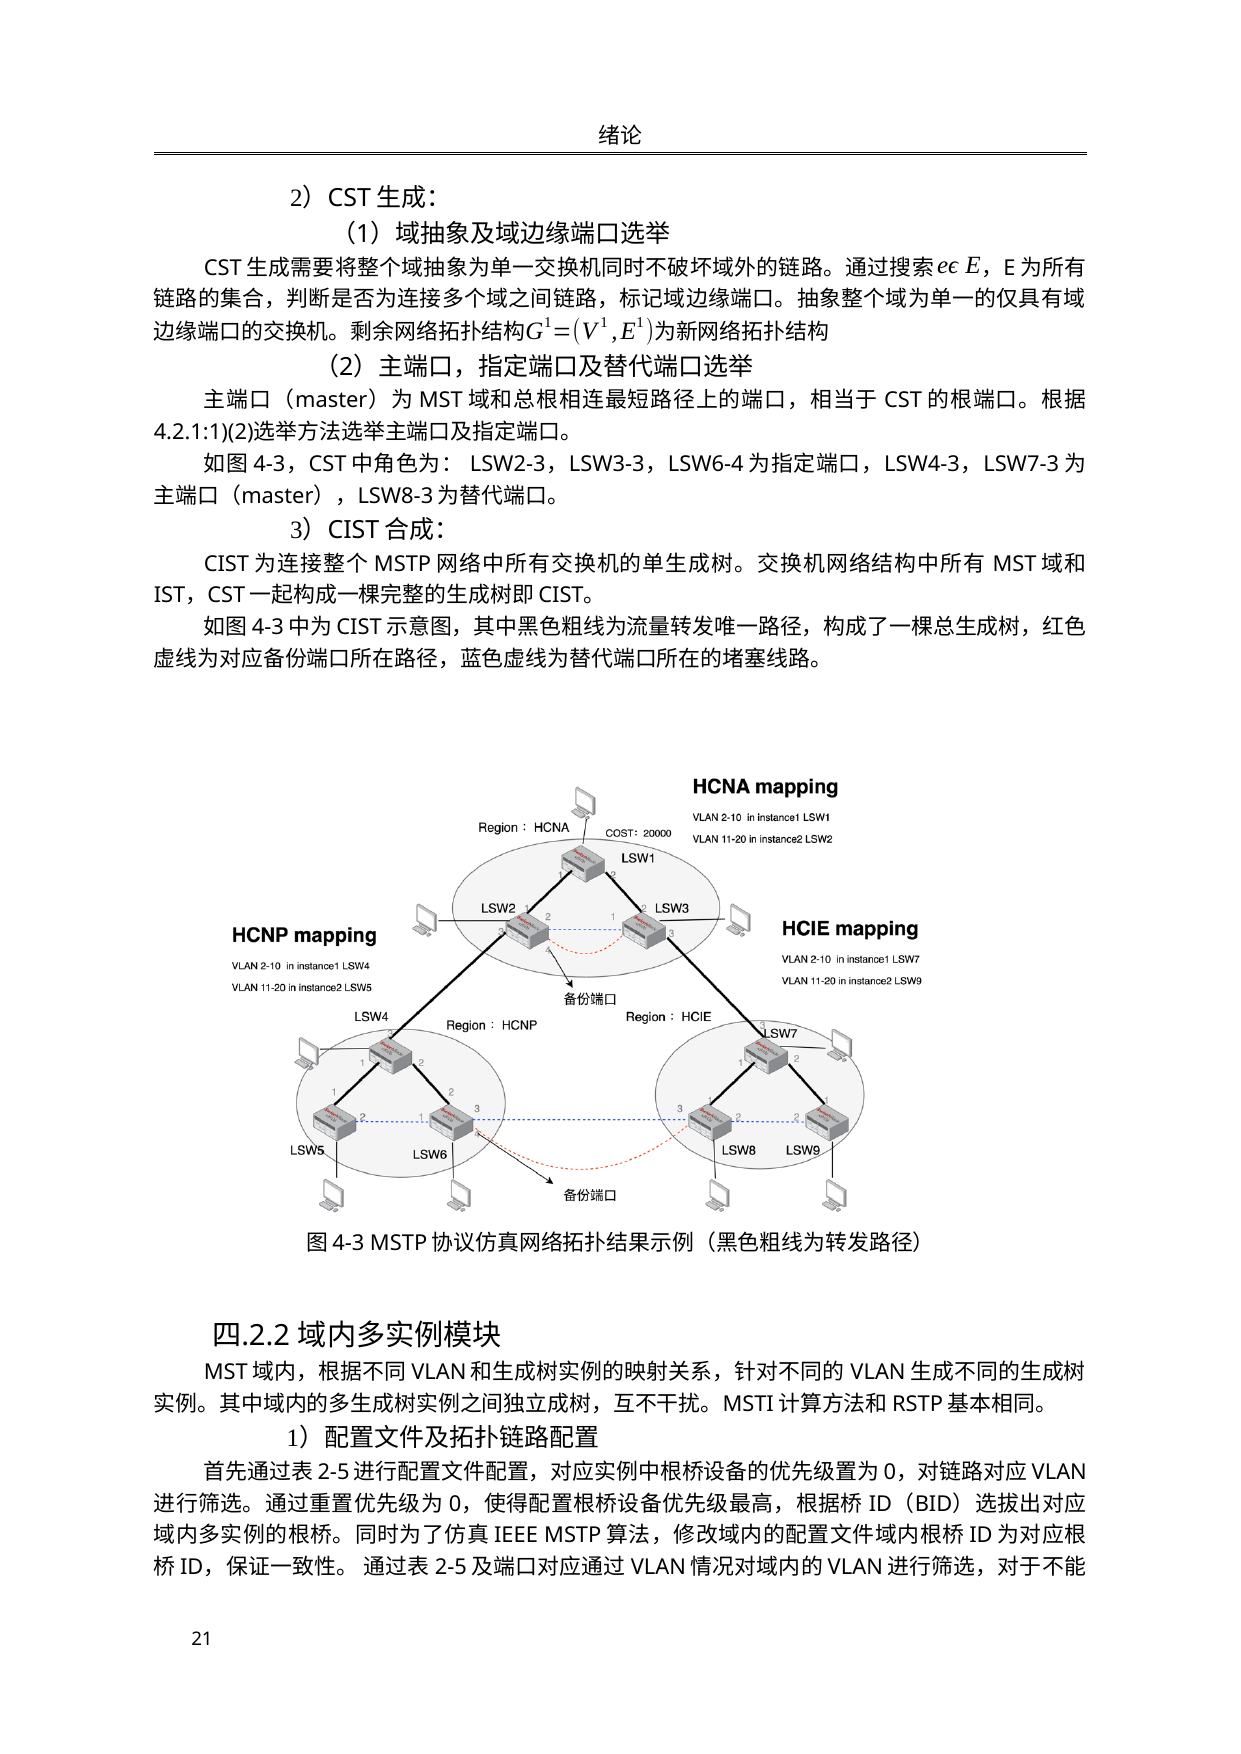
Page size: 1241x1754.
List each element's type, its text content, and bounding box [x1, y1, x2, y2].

text CST生成需要将整个域抽象为单一交换机同时不破坏域外的链路。通过搜索，E为所有链路的集合，判断是否为连接多个域之间链路，标记域边缘端口。抽象整个域为单一的仅具有域边缘端口的交换机。剩余网络拓扑结构为新网络拓扑结构 [153, 250, 1087, 346]
subtitle 配置文件及拓扑链路配置 [286, 1418, 1087, 1454]
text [153, 1454, 1087, 1581]
text 主端口（master）为MST域和总根相连最短路径上的端口，相当于CST的根端口。根据4.2.1:1)(2)选举方法选举主端口及指定端口。 [153, 382, 1087, 446]
text CIST为连接整个MSTP网络中所有交换机的单生成树。交换机网络结构中所有MST域和IST，CST一起构成一棵完整的生成树即CIST。 [153, 546, 1087, 609]
text MST域内，根据不同VLAN和生成树实例的映射关系，针对不同的VLAN生成不同的生成树实例。其中域内的多生成树实例之间独立成树，互不干扰。MSTI计算方法和RSTP基本相同。 [153, 1354, 1087, 1418]
subtitle CST生成： [240, 177, 1087, 213]
subtitle 主端口，指定端口及替代端口选举 [264, 346, 1087, 382]
subtitle 域抽象及域边缘端口选举 [331, 213, 1087, 250]
subtitle 域内多实例模块 [153, 1312, 1087, 1354]
text 如图4-3中为CIST示意图，其中黑色粗线为流量转发唯一路径，构成了一棵总生成树，红色虚线为对应备份端口所在路径，蓝色虚线为替代端口所在的堵塞线路。 [153, 609, 1087, 673]
text 如图4-3，CST中角色为： LSW2-3，LSW3-3，LSW6-4为指定端口，LSW4-3，LSW7-3为主端口（master），LSW8-3为替代端口。 [153, 446, 1087, 509]
picture [227, 762, 937, 1213]
subtitle CIST合成： [240, 509, 1087, 546]
